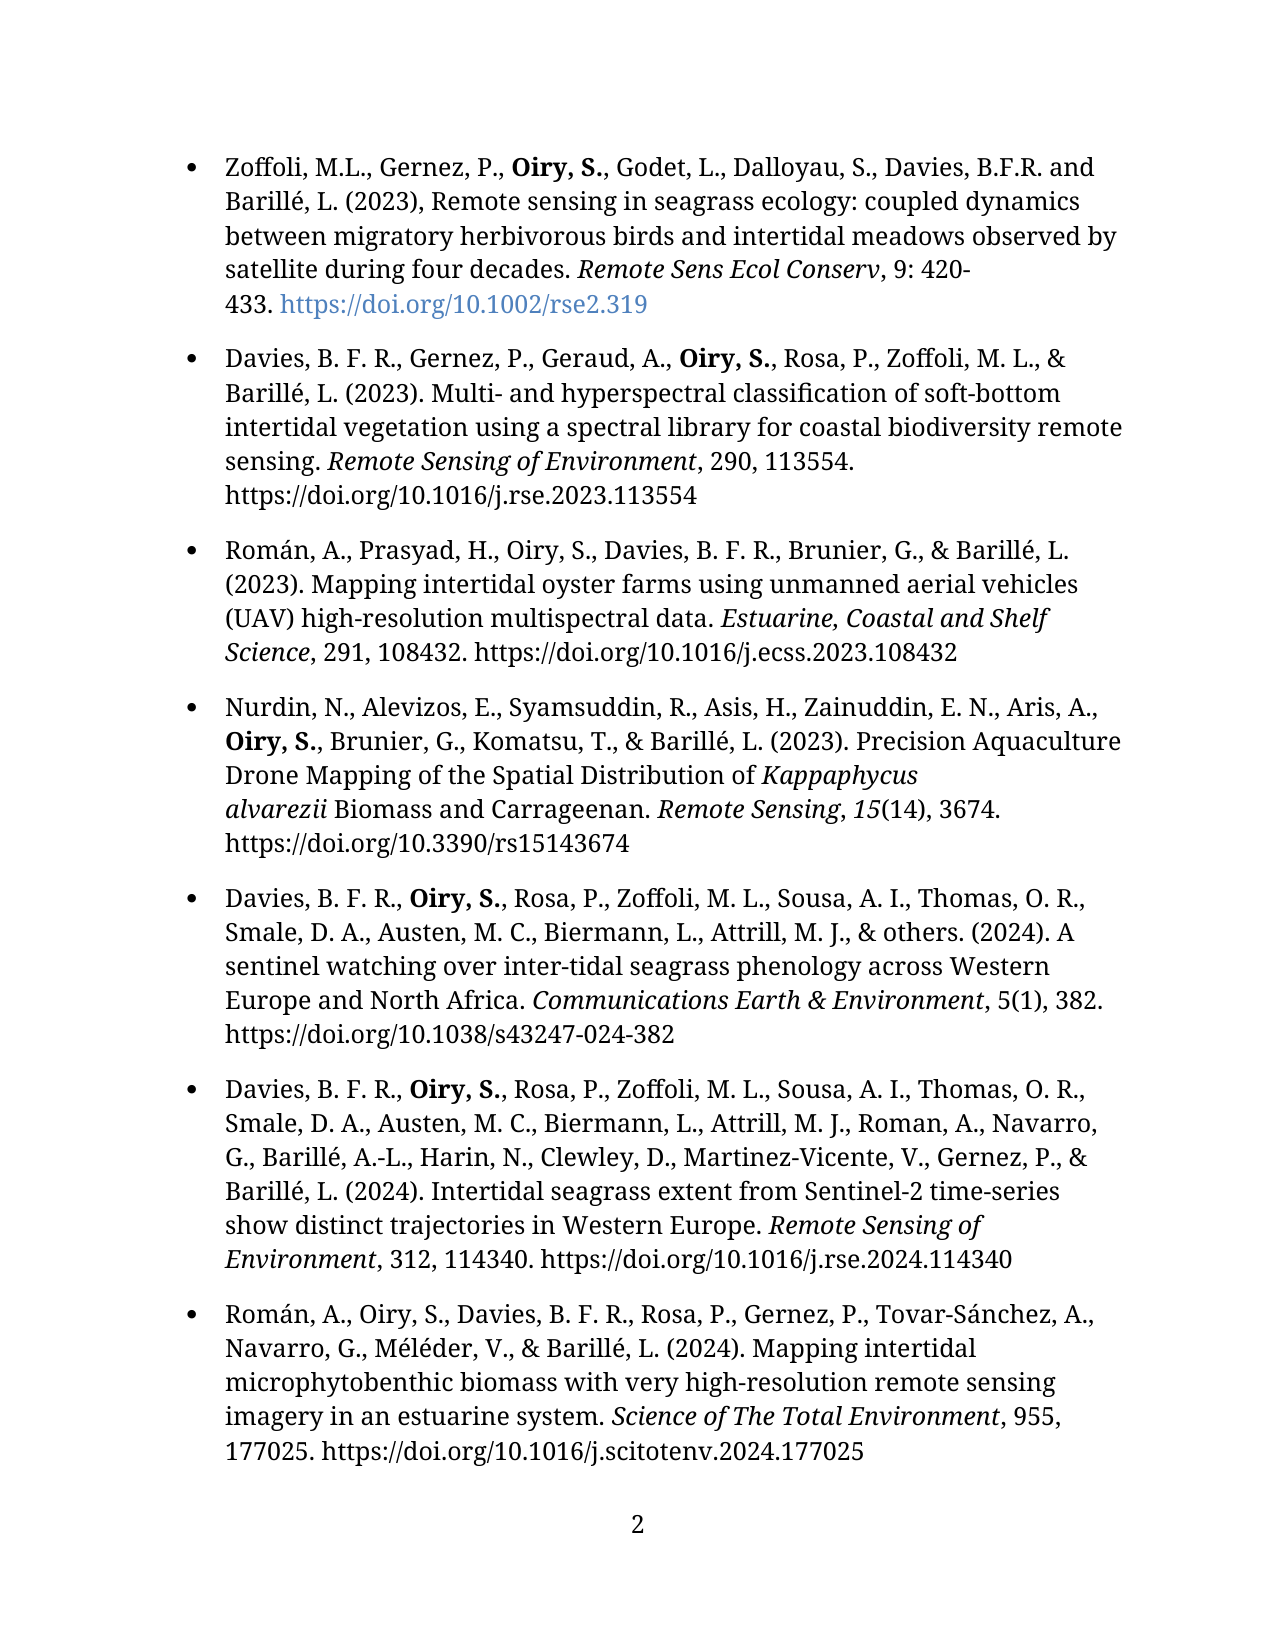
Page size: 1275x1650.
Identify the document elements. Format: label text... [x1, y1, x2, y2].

list Davies, B. F. R., Oiry, S., Rosa, P., Zoffoli, M. L., Sousa, A. I., Thomas, O. R., Smale, D. A., Austen, M. C., Biermann, L., Attrill, M. J., Roman, A., Navarro, G., Barillé, A.-L., Harin, N., Clewley, D., Martinez-Vicente, V., Gernez, P., & Barillé, L. (2024). Intertidal seagrass extent from Sentinel-2 time-series show distinct trajectories in Western Europe. Remote Sensing of Environment, 312, 114340. https://doi.org/10.1016/j.rse.2024.114340 [187, 1072, 1125, 1276]
list Nurdin, N., Alevizos, E., Syamsuddin, R., Asis, H., Zainuddin, E. N., Aris, A., Oiry, S., Brunier, G., Komatsu, T., & Barillé, L. (2023). Precision Aquaculture Drone Mapping of the Spatial Distribution of Kappaphycus alvarezii Biomass and Carrageenan. Remote Sensing, 15(14), 3674. https://doi.org/10.3390/rs15143674 [187, 689, 1125, 860]
list Zoffoli, M.L., Gernez, P., Oiry, S., Godet, L., Dalloyau, S., Davies, B.F.R. and Barillé, L. (2023), Remote sensing in seagrass ecology: coupled dynamics between migratory herbivorous birds and intertidal meadows observed by satellite during four decades. Remote Sens Ecol Conserv, 9: 420-433. https://doi.org/10.1002/rse2.319 [187, 150, 1125, 320]
list Davies, B. F. R., Oiry, S., Rosa, P., Zoffoli, M. L., Sousa, A. I., Thomas, O. R., Smale, D. A., Austen, M. C., Biermann, L., Attrill, M. J., & others. (2024). A sentinel watching over inter-tidal seagrass phenology across Western Europe and North Africa. Communications Earth & Environment, 5(1), 382. https://doi.org/10.1038/s43247-024-382 [187, 881, 1125, 1051]
list Davies, B. F. R., Gernez, P., Geraud, A., Oiry, S., Rosa, P., Zoffoli, M. L., & Barillé, L. (2023). Multi- and hyperspectral classification of soft-bottom intertidal vegetation using a spectral library for coastal biodiversity remote sensing. Remote Sensing of Environment, 290, 113554. https://doi.org/10.1016/j.rse.2023.113554 [187, 341, 1125, 511]
list Román, A., Oiry, S., Davies, B. F. R., Rosa, P., Gernez, P., Tovar-Sánchez, A., Navarro, G., Méléder, V., & Barillé, L. (2024). Mapping intertidal microphytobenthic biomass with very high-resolution remote sensing imagery in an estuarine system. Science of The Total Environment, 955, 177025. https://doi.org/10.1016/j.scitotenv.2024.177025 [187, 1297, 1125, 1467]
list Román, A., Prasyad, H., Oiry, S., Davies, B. F. R., Brunier, G., & Barillé, L. (2023). Mapping intertidal oyster farms using unmanned aerial vehicles (UAV) high-resolution multispectral data. Estuarine, Coastal and Shelf Science, 291, 108432. https://doi.org/10.1016/j.ecss.2023.108432 [187, 532, 1125, 668]
